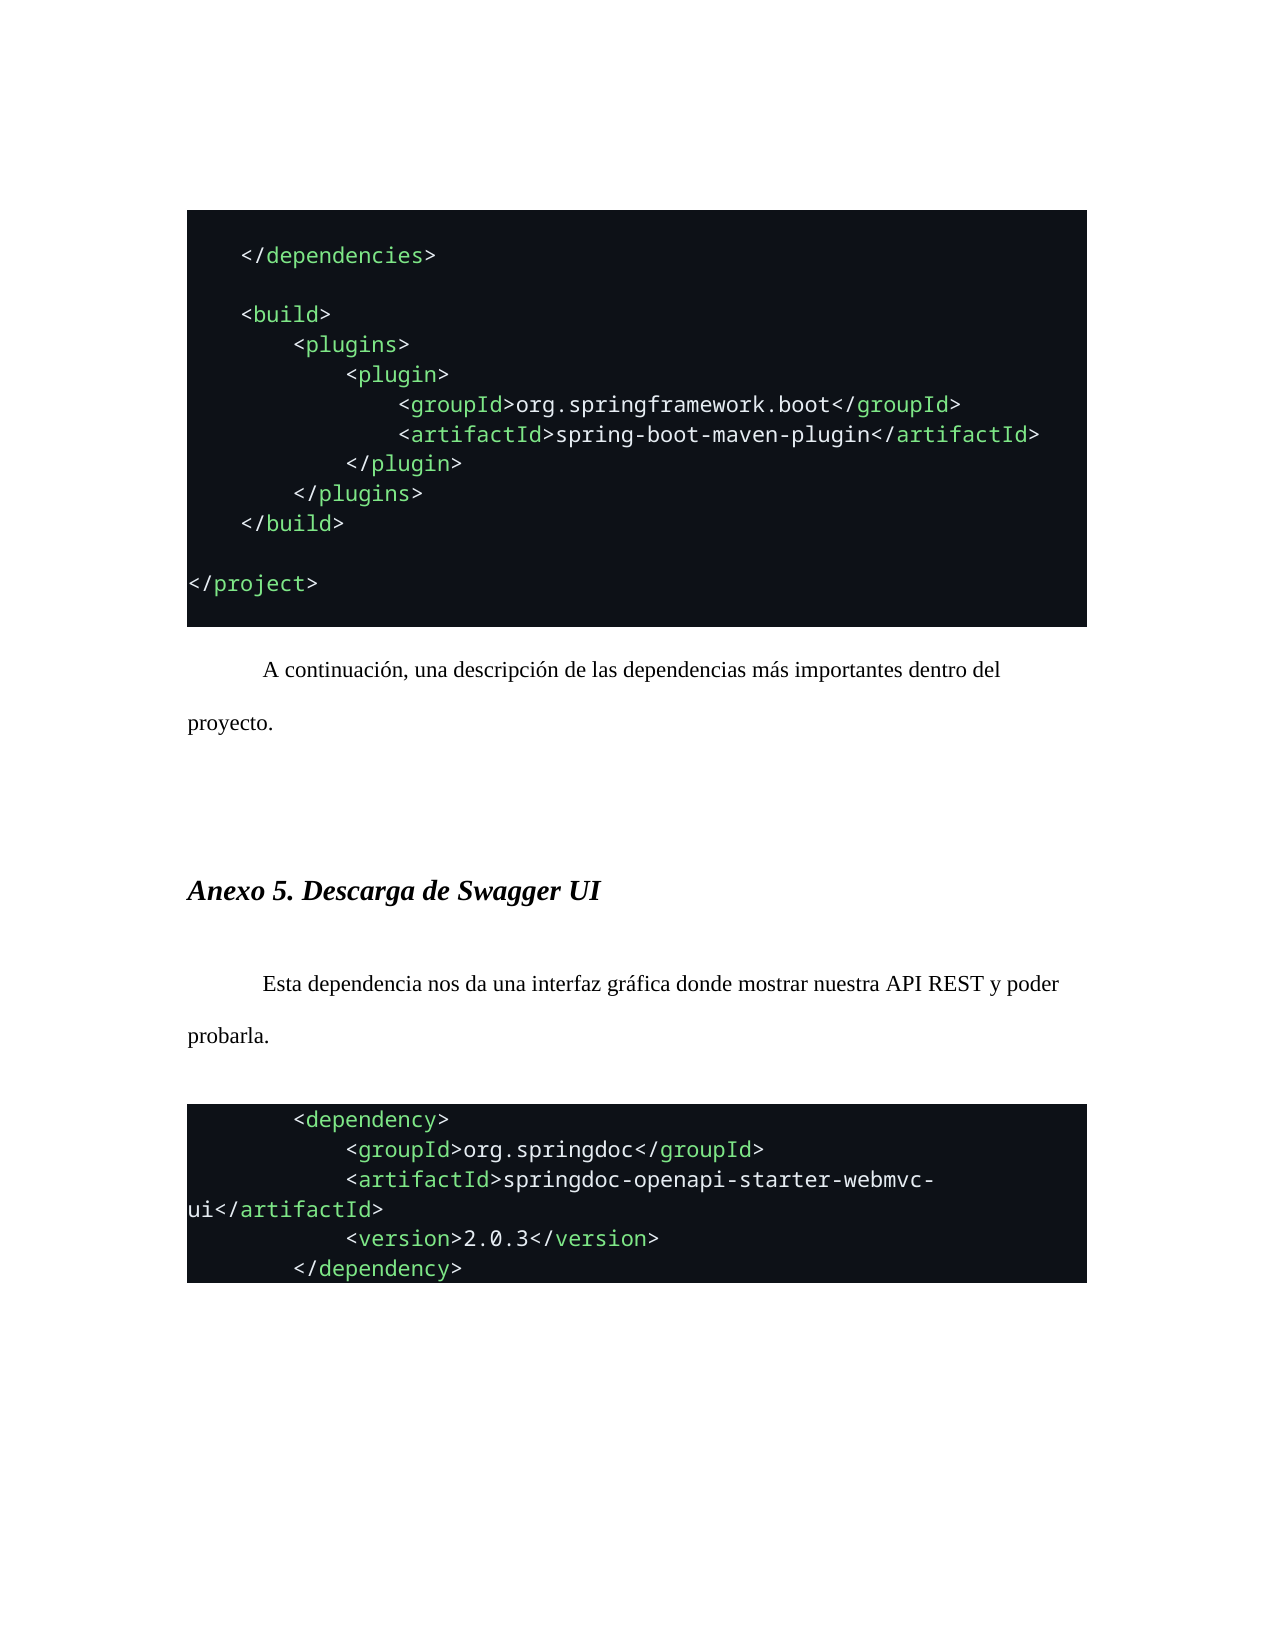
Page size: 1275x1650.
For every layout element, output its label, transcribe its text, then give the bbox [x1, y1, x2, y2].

text <plugin> [187, 359, 1087, 389]
text <dependency> [187, 1104, 1087, 1134]
text <build> [187, 299, 1087, 329]
subtitle Anexo 5. Descarga de Swagger UI [187, 873, 1087, 907]
text </project> [187, 567, 1087, 597]
text </plugin> [187, 448, 1087, 478]
text <groupId>org.springdoc</groupId> [187, 1134, 1087, 1164]
text </dependency> [187, 1253, 1087, 1283]
text <version>2.0.3</version> [187, 1223, 1087, 1253]
text <artifactId>springdoc-openapi-starter-webmvc-ui</artifactId> [187, 1164, 1087, 1223]
text <artifactId>spring-boot-maven-plugin</artifactId> [187, 418, 1087, 448]
text </plugins> [187, 478, 1087, 508]
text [187, 389, 1087, 418]
text <plugins> [187, 329, 1087, 359]
text A continuación, una descripción de las dependencias más importantes dentro del proyecto. [187, 656, 1087, 735]
text </build> [187, 508, 1087, 538]
text Esta dependencia nos da una interfaz gráfica donde mostrar nuestra API REST y poder probarla. [187, 969, 1087, 1049]
text </dependencies> [187, 240, 1087, 269]
